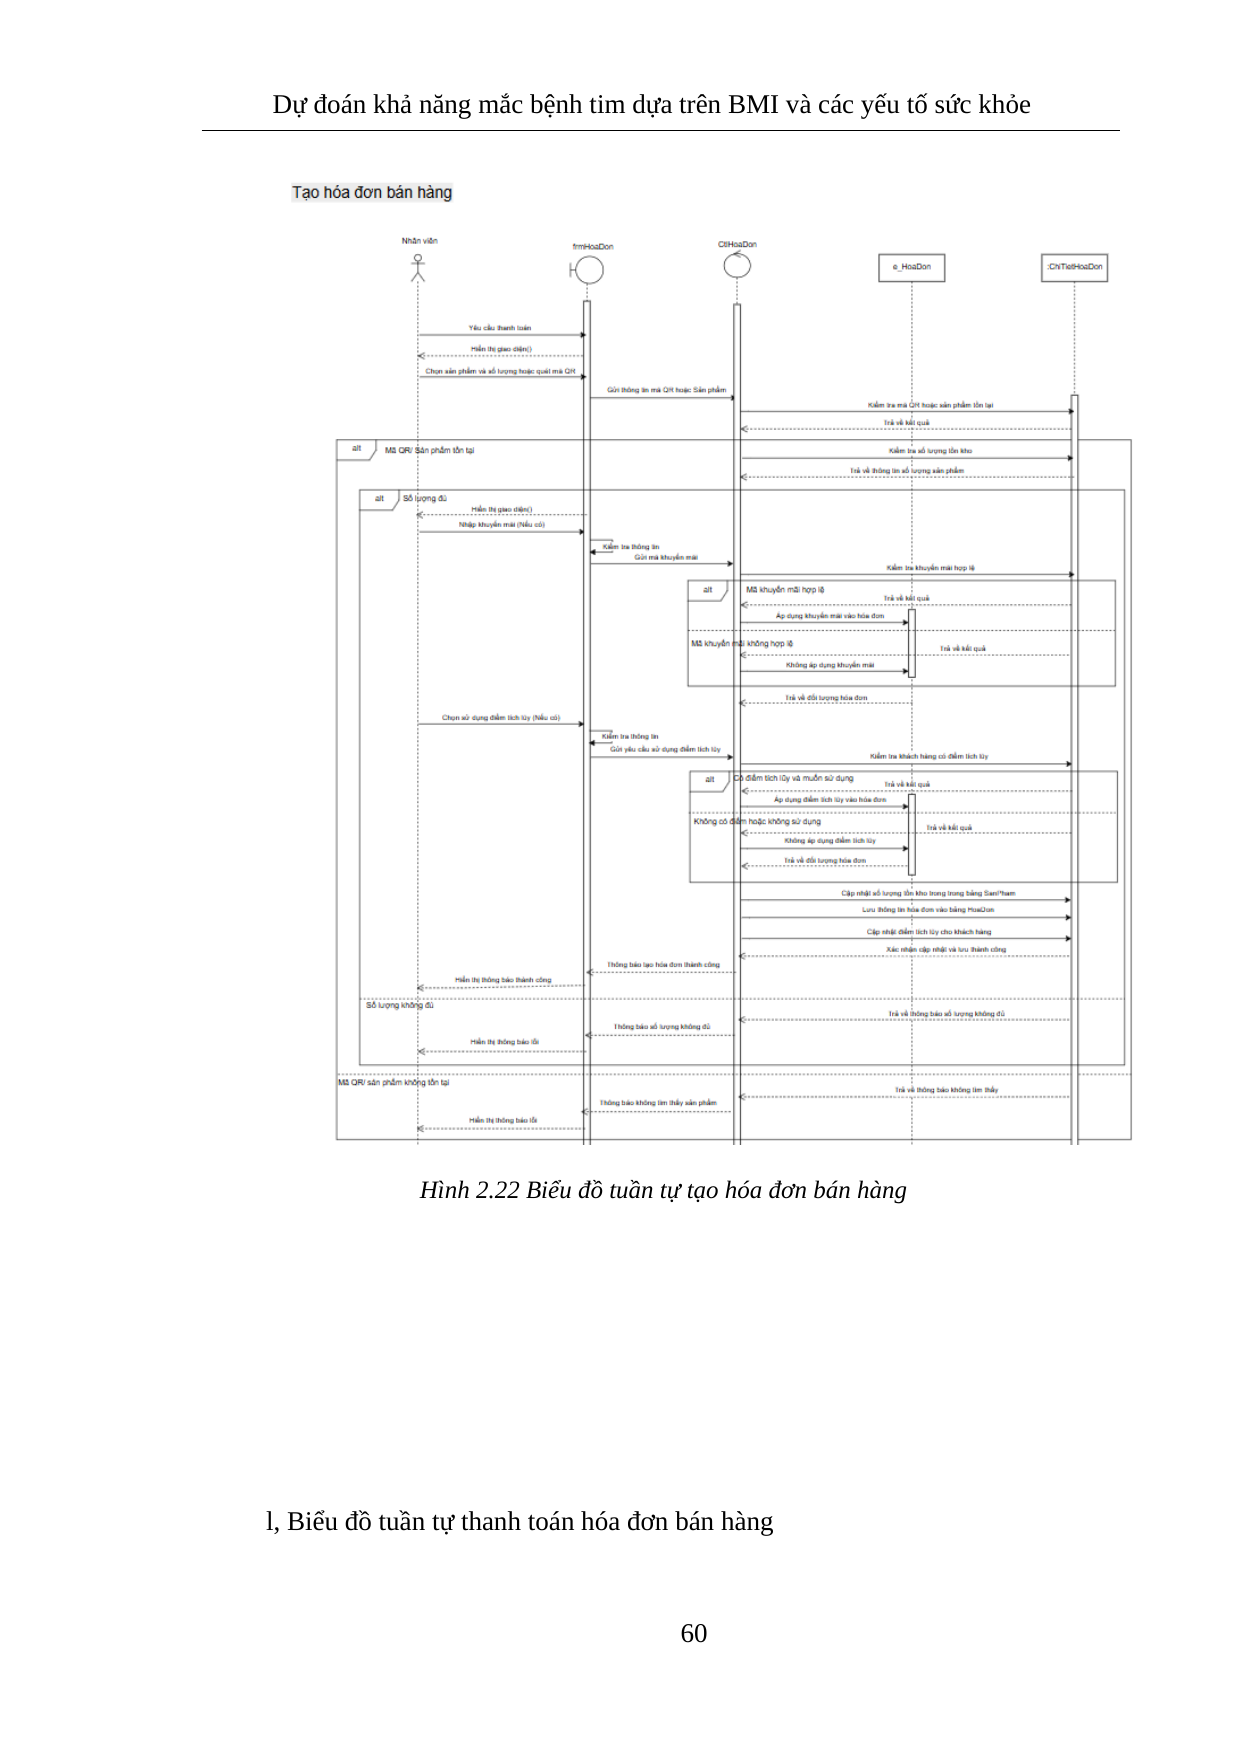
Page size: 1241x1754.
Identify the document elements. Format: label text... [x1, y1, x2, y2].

text l, Biểu đồ tuần tự thanh toán hóa đơn bán hàng [207, 1505, 1122, 1536]
picture [289, 177, 1142, 1145]
